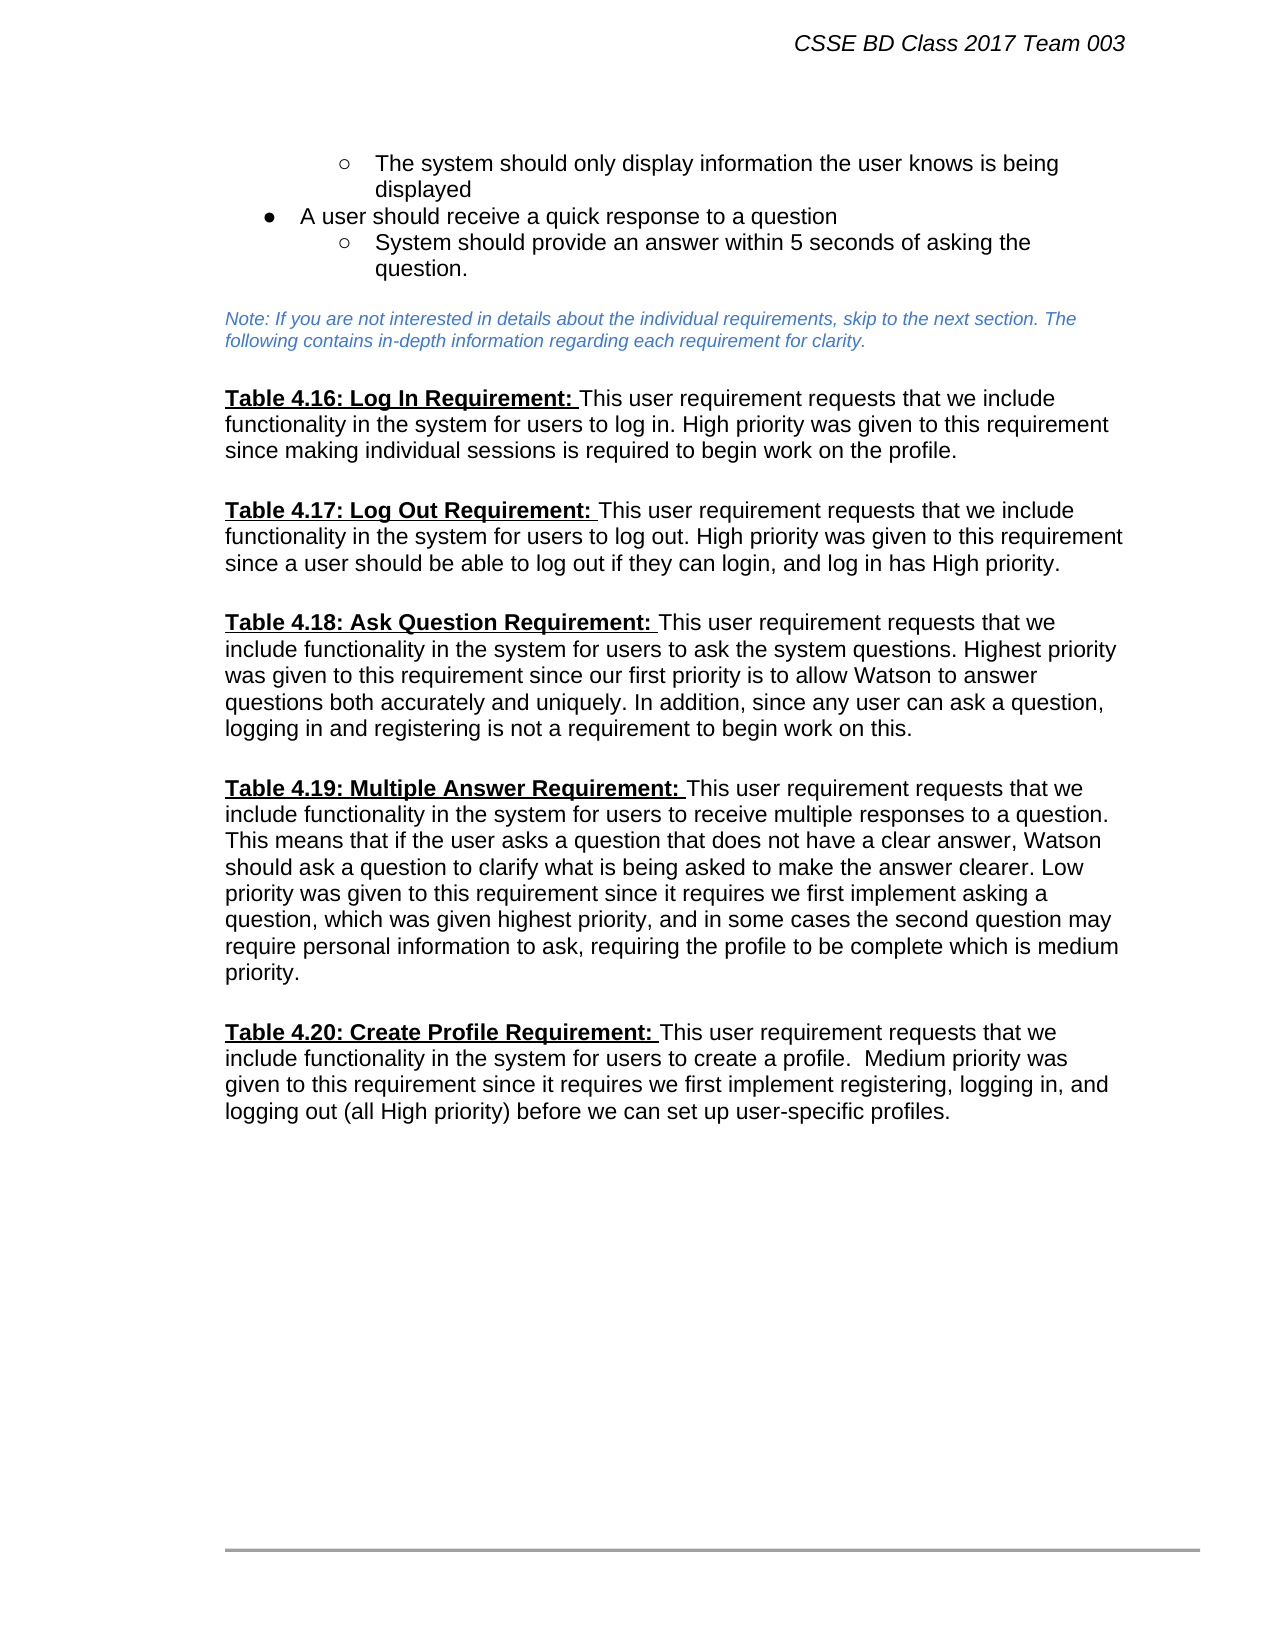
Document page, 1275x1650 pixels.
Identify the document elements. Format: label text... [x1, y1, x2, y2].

subtitle Table 4.20: Create Profile Requirement: This user requirement requests that we include functionality in the system for users to create a profile. Medium priority was given to this requirement since it requires we first implement registering, logging in, and logging out (all High priority) before we can set up user-specific profiles. [225, 1019, 1125, 1124]
subtitle Table 4.18: Ask Question Requirement: This user requirement requests that we include functionality in the system for users to ask the system questions. Highest priority was given to this requirement since our first priority is to allow Watson to answer questions both accurately and uniquely. In addition, since any user can ask a question, logging in and registering is not a requirement to begin work on this. [225, 609, 1125, 741]
subtitle Table 4.17: Log Out Requirement: This user requirement requests that we include functionality in the system for users to log out. High priority was given to this requirement since a user should be able to log out if they can login, and log in has High priority. [225, 497, 1125, 576]
list The system should only display information the user knows is being displayed [337, 150, 1125, 203]
subtitle Table 4.16: Log In Requirement: This user requirement requests that we include functionality in the system for users to log in. High priority was given to this requirement since making individual sessions is required to begin work on the profile. [225, 384, 1125, 464]
list System should provide an answer within 5 seconds of asking the question. [337, 229, 1125, 282]
list A user should receive a quick response to a question [262, 203, 1125, 229]
subtitle Table 4.19: Multiple Answer Requirement: This user requirement requests that we include functionality in the system for users to receive multiple responses to a question. This means that if the user asks a question that does not have a clear answer, Watson should ask a question to clarify what is being asked to make the answer clearer. Low priority was given to this requirement since it requires we first implement asking a question, which was given highest priority, and in some cases the second question may require personal information to ask, requiring the profile to be complete which is medium priority. [225, 774, 1125, 985]
subtitle Note: If you are not interested in details about the individual requirements, skip to the next section. The following contains in-depth information regarding each requirement for clarity. [225, 308, 1125, 351]
